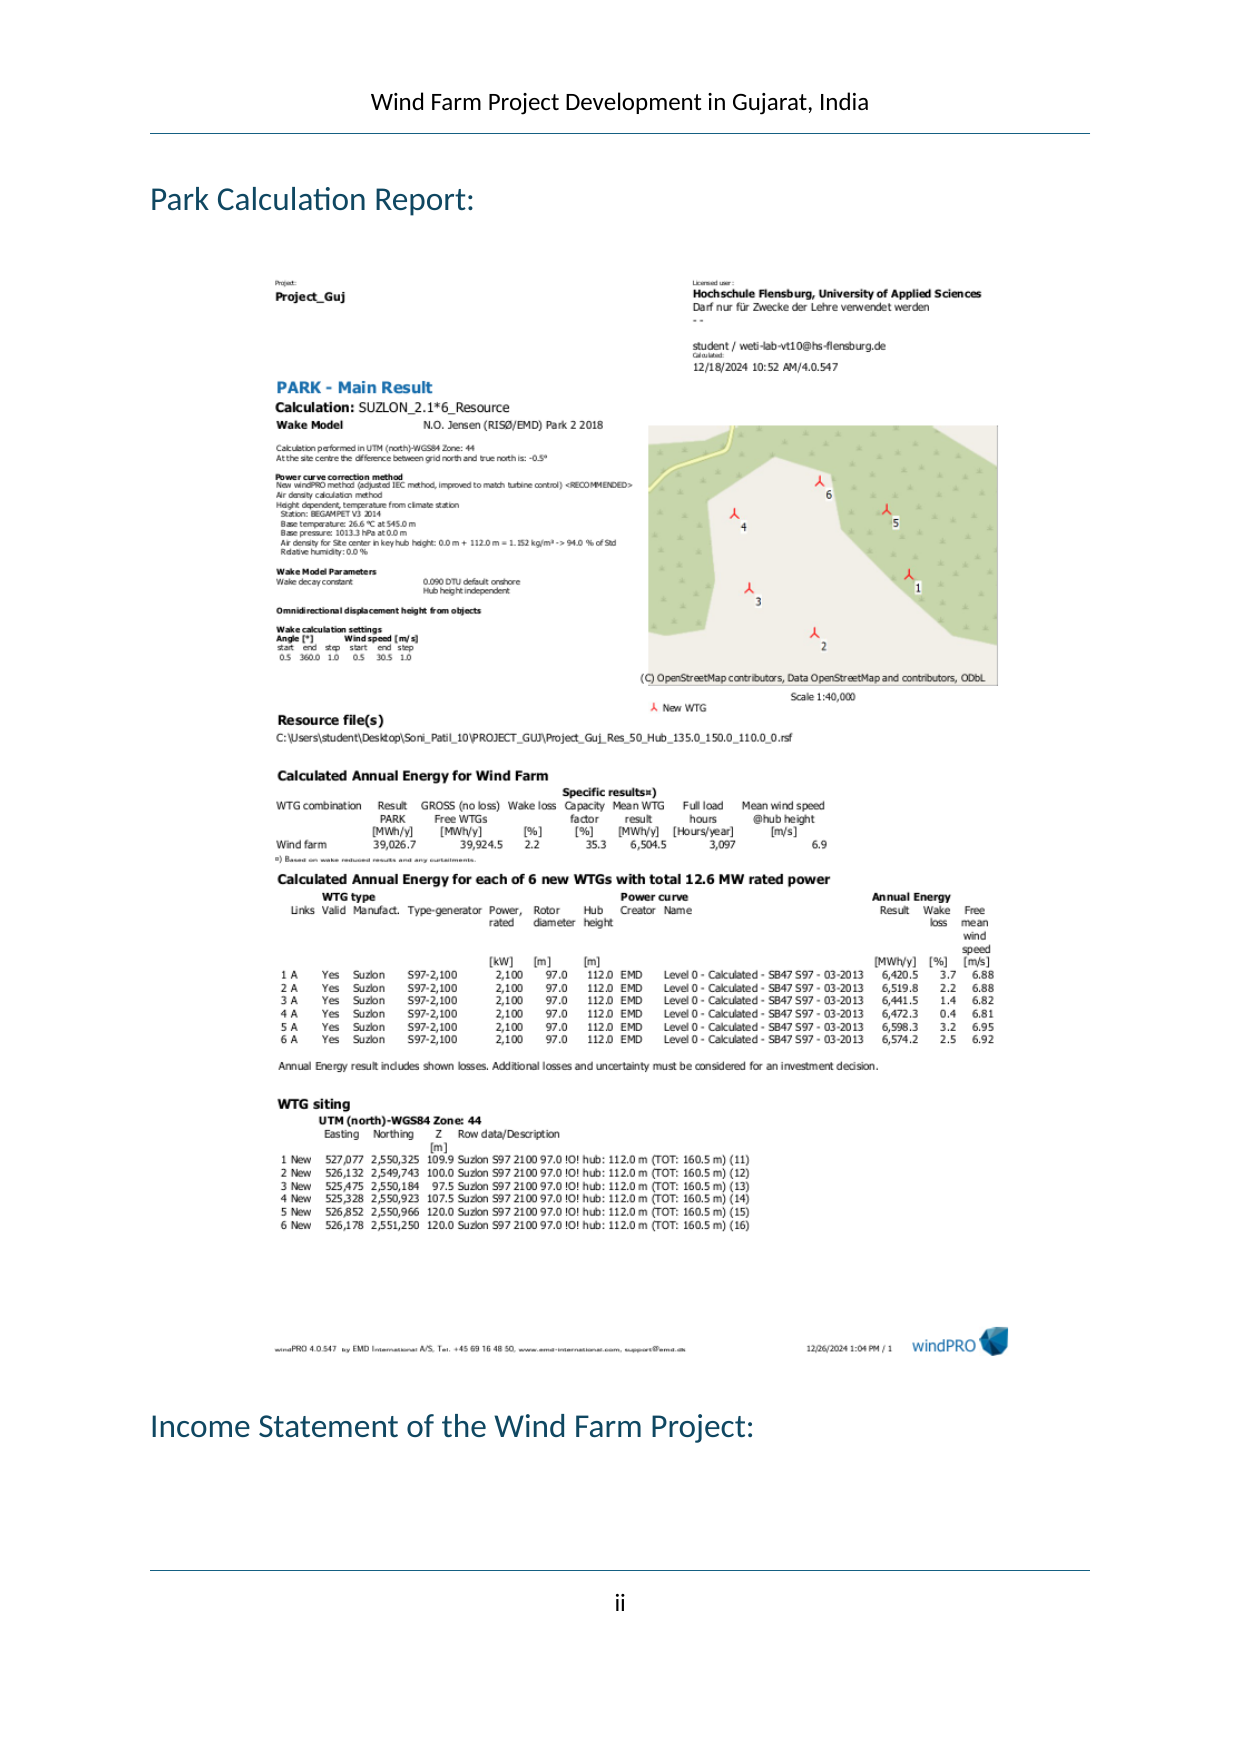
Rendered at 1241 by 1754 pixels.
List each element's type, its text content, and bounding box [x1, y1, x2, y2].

subtitle Income Statement of the Wind Farm Project: [150, 1405, 1090, 1445]
picture [213, 234, 1027, 1386]
subtitle Park Calculation Report: [150, 178, 1090, 218]
